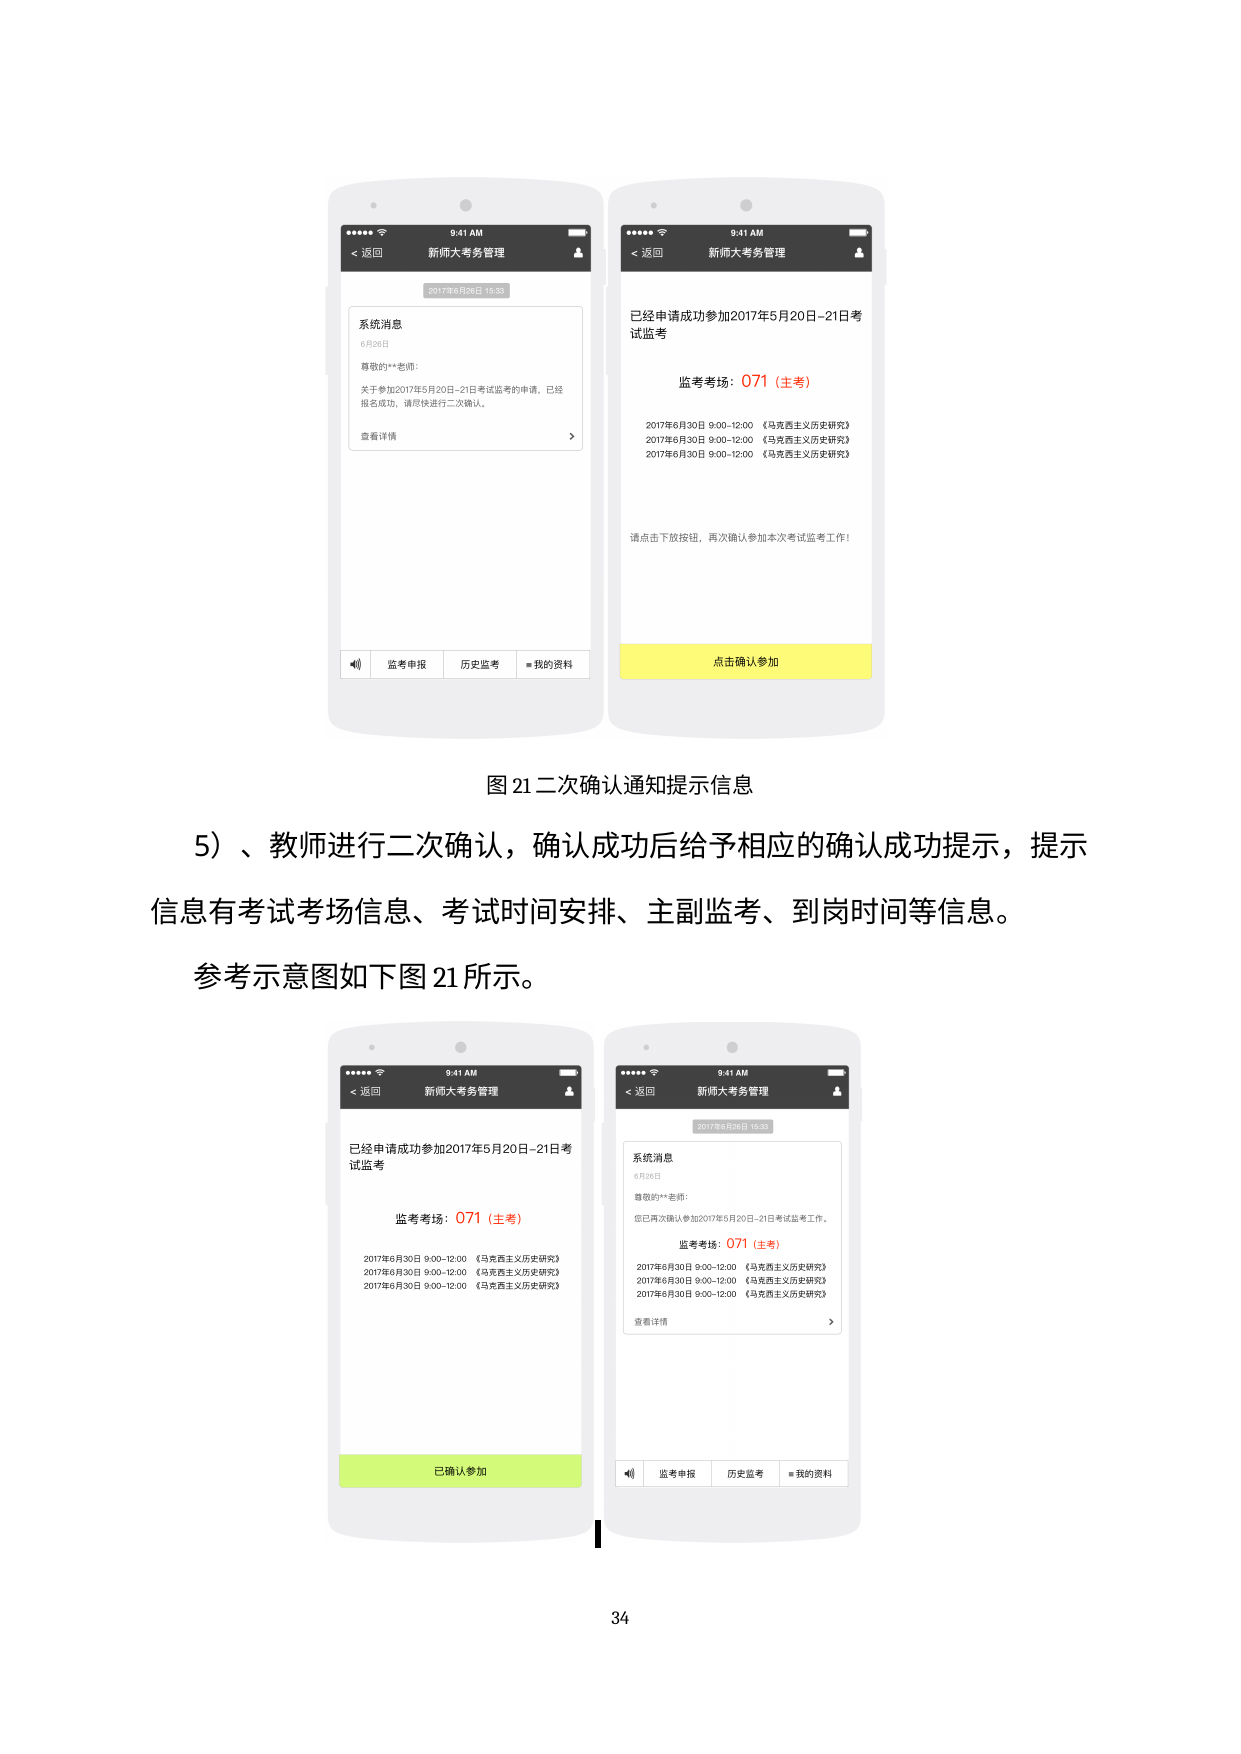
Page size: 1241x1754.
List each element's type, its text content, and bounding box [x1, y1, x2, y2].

picture [325, 1021, 595, 1543]
text 参考示意图如下图21所示。 [150, 953, 1090, 997]
picture [601, 1022, 863, 1543]
text 5）、教师进行二次确认，确认成功后给予相应的确认成功提示，提示信息有考试考场信息、考试时间安排、主副监考、到岗时间等信息。 [150, 821, 1090, 932]
text 图21 二次确认通知提示信息 [150, 762, 1090, 806]
picture [325, 177, 887, 739]
